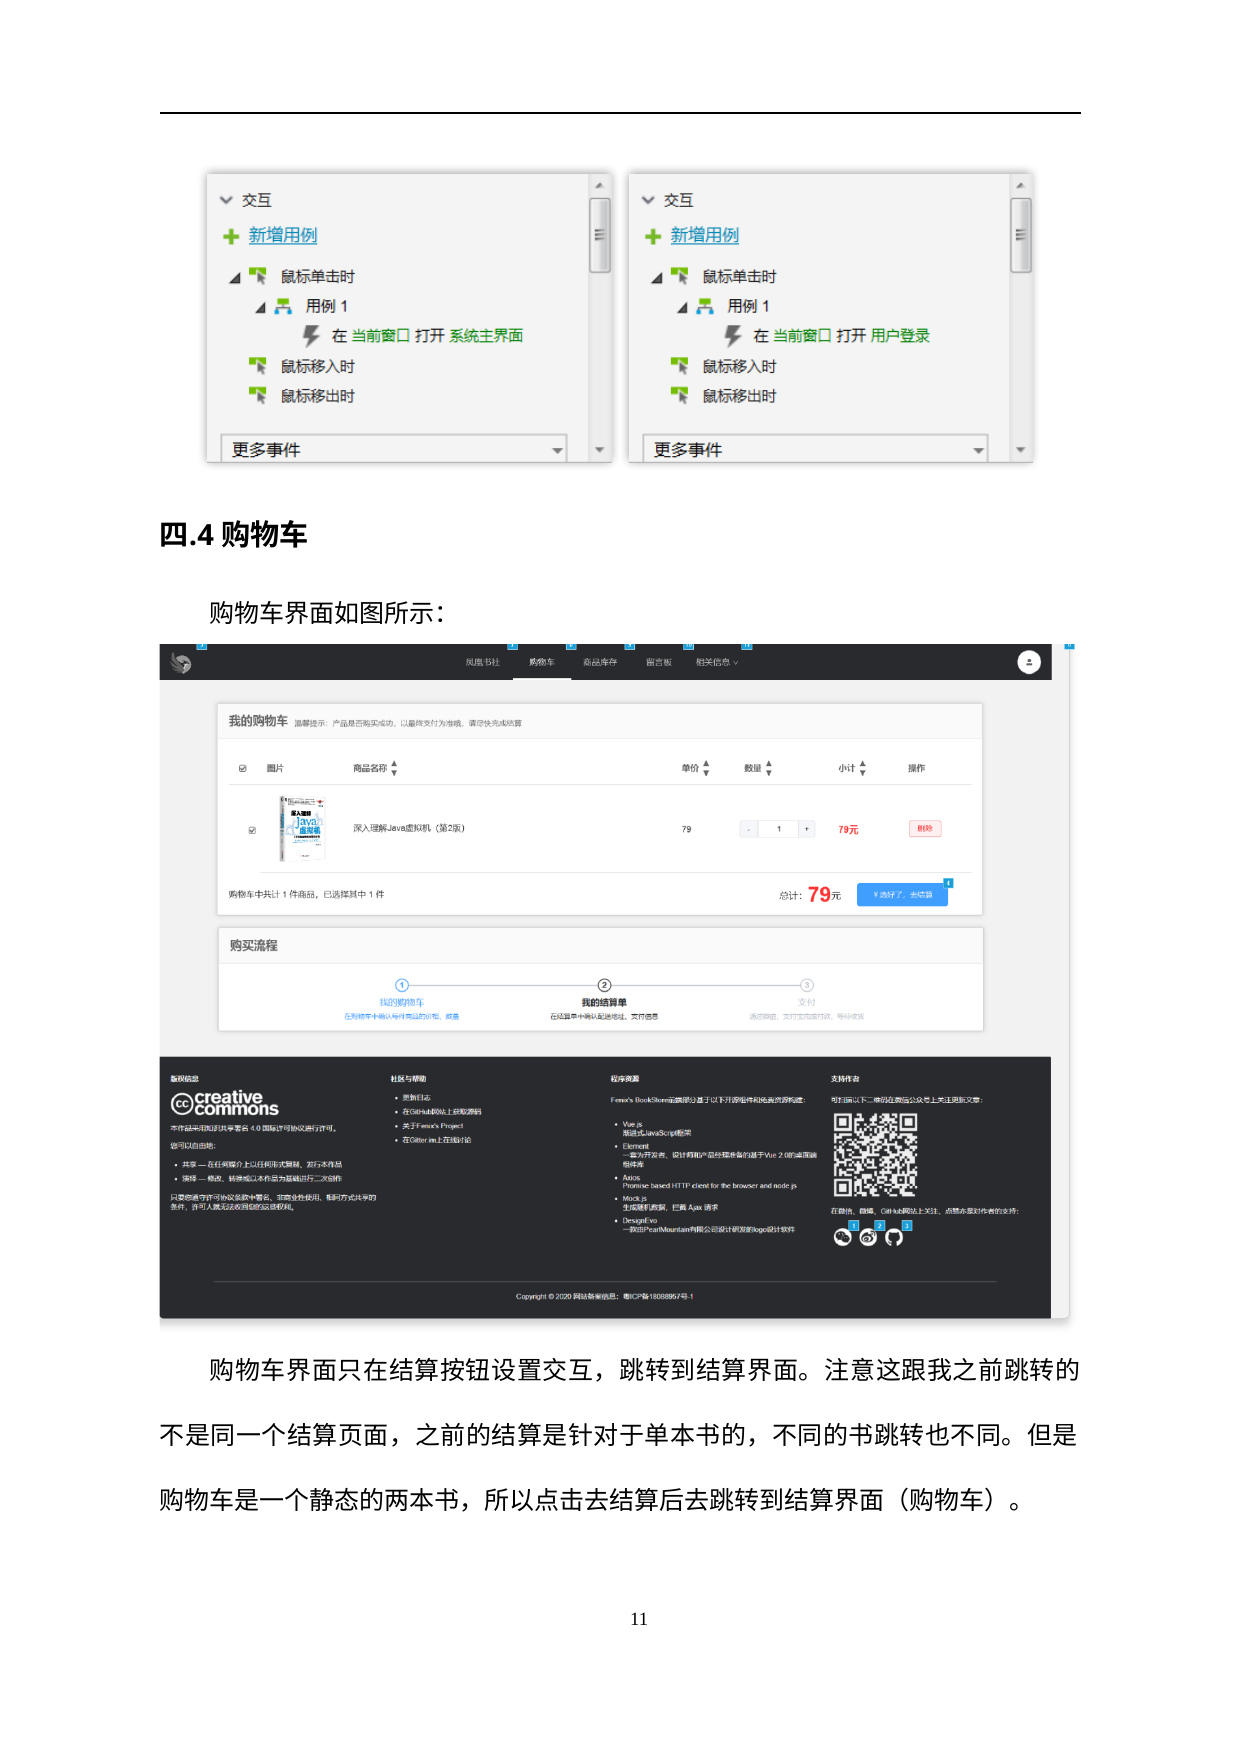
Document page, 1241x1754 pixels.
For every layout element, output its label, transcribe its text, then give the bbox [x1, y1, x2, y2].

picture [629, 174, 1033, 463]
subtitle 购物车 [159, 512, 1081, 554]
text 购物车界面如图所示： [159, 579, 1081, 644]
picture [207, 174, 612, 463]
picture [159, 644, 1081, 1336]
text 购物车界面只在结算按钮设置交互，跳转到结算界面。注意这跟我之前跳转的不是同一个结算页面，之前的结算是针对于单本书的，不同的书跳转也不同。但是购物车是一个静态的两本书，所以点击去结算后去跳转到结算界面（购物车）。 [159, 1336, 1081, 1531]
